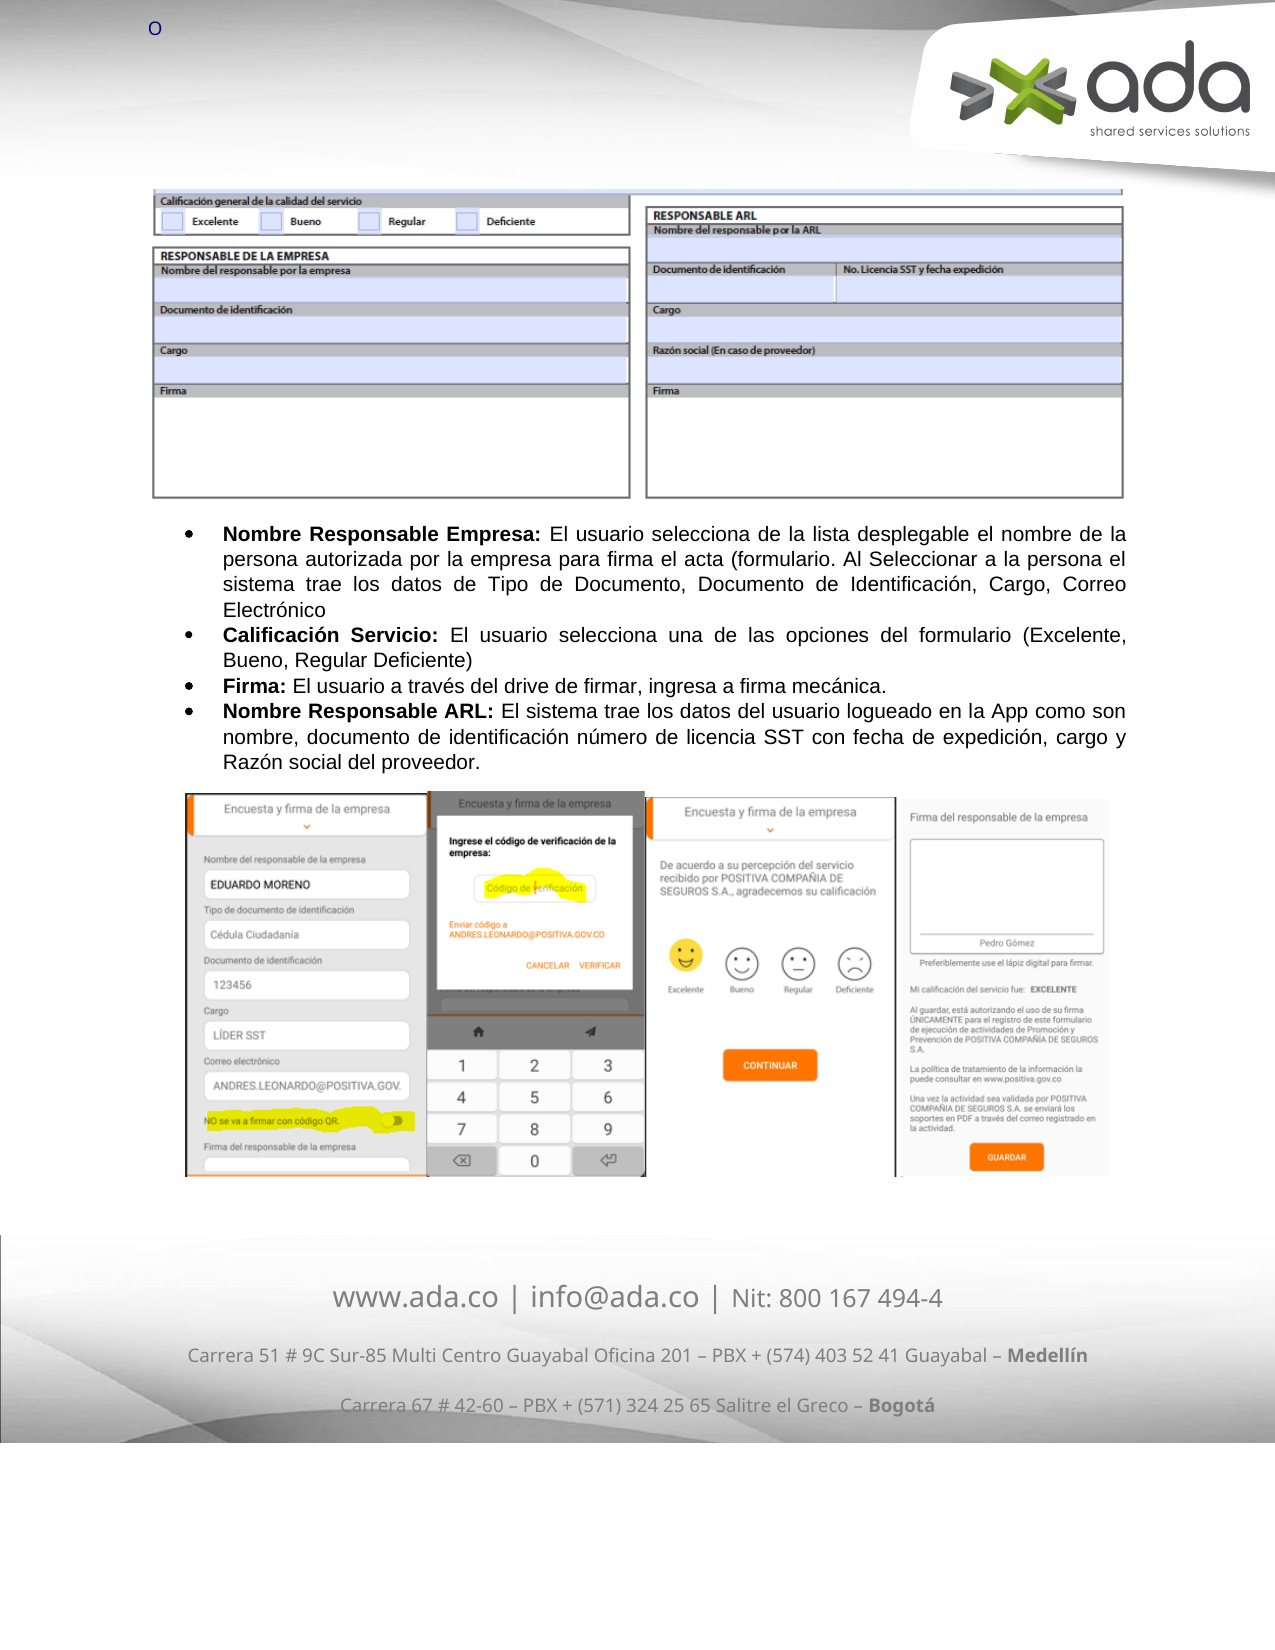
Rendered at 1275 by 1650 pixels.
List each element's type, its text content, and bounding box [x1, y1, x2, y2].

picture [901, 798, 1110, 1177]
list Nombre Responsable ARL: El sistema trae los datos del usuario logueado en la App como son nombre, documento de identificación número de licencia SST con fecha de expedición, cargo y Razón social del proveedor. [185, 699, 1127, 774]
picture [0, 0, 1275, 503]
list Firma: El usuario a través del drive de firmar, ingresa a firma mecánica. [185, 674, 1127, 698]
picture [185, 791, 897, 1177]
list Calificación Servicio: El usuario selecciona una de las opciones del formulario (Excelente, Bueno, Regular Deficiente) [185, 623, 1127, 672]
picture [0, 1235, 1275, 1443]
list Nombre Responsable Empresa: El usuario selecciona de la lista desplegable el nombre de la persona autorizada por la empresa para firma el acta (formulario. Al Seleccionar a la persona el sistema trae los datos de Tipo de Documento, Documento de Identificación, Cargo, Correo Electrónico [185, 522, 1127, 622]
